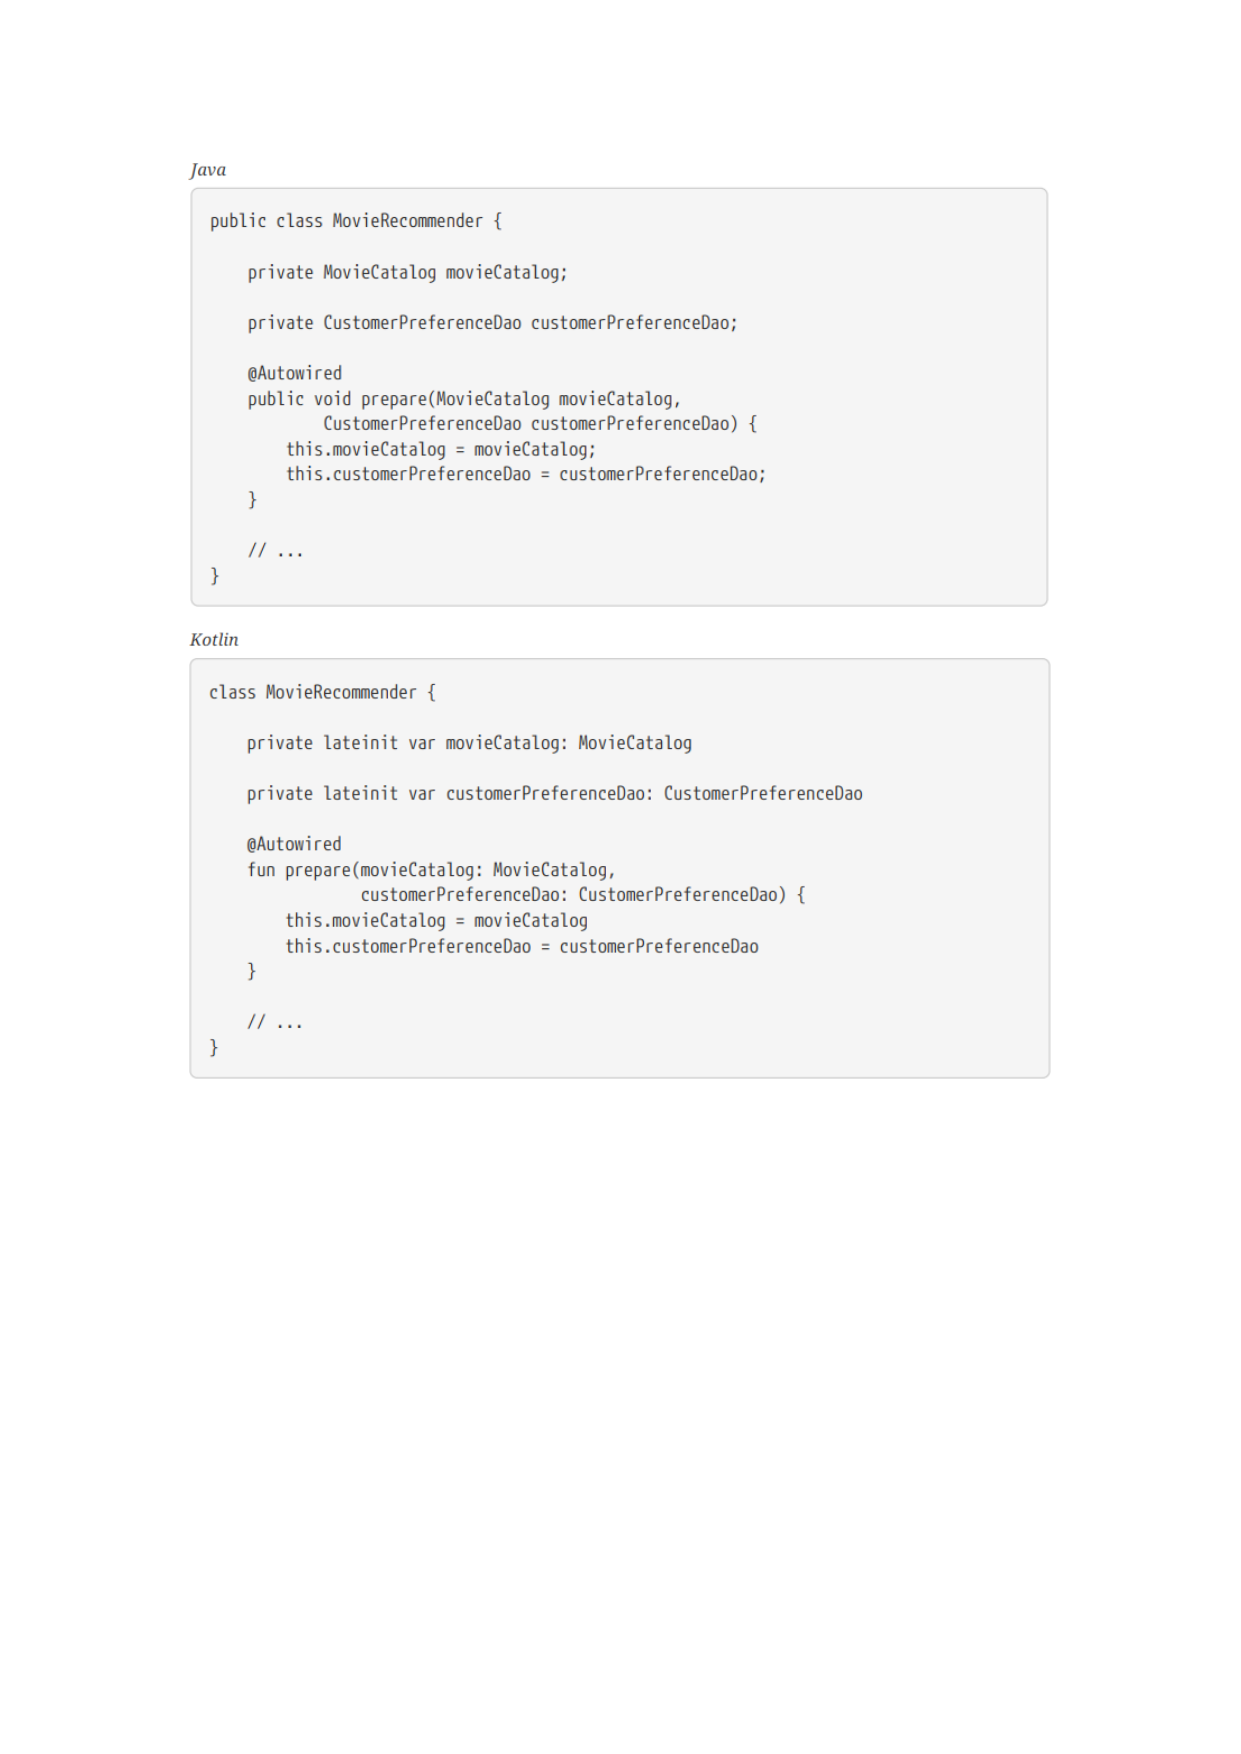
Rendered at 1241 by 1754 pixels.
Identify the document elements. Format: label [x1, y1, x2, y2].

picture [187, 162, 1053, 608]
picture [187, 630, 1053, 1082]
